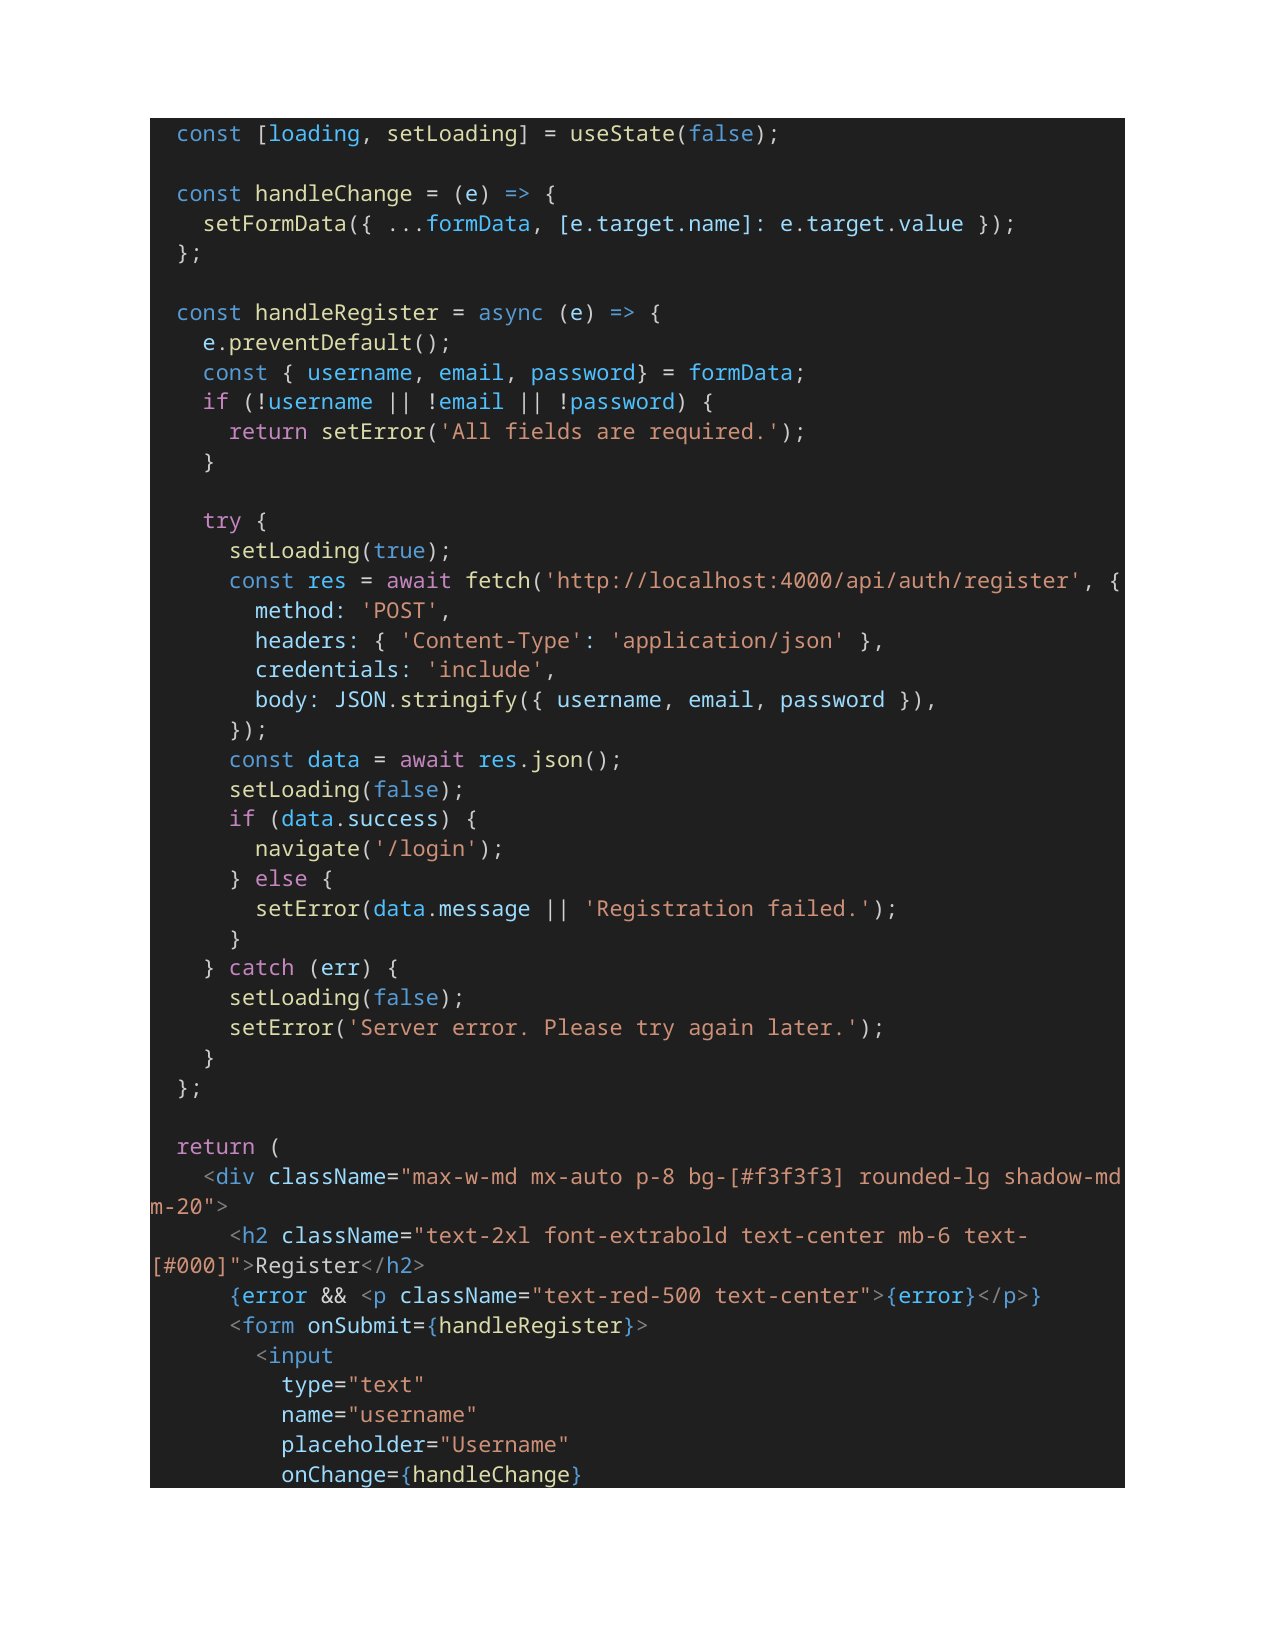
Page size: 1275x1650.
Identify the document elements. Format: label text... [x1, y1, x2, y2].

text setFormData({ ...formData, [e.target.name]: e.target.value }); [150, 207, 1125, 237]
text if (!username || !email || !password) { [150, 386, 1125, 416]
text } catch (err) { [150, 952, 1125, 982]
text <div className="max-w-md mx-auto p-8 bg-[#f3f3f3] rounded-lg shadow-md m-20"> [150, 1161, 1125, 1220]
text const [loading, setLoading] = useState(false); [150, 118, 1125, 148]
text method: 'POST', [150, 595, 1125, 624]
text placeholder="Username" [150, 1429, 1125, 1459]
text type="text" [150, 1369, 1125, 1399]
text } [150, 1042, 1125, 1071]
text const handleRegister = async (e) => { [150, 297, 1125, 327]
text }; [150, 1071, 1125, 1101]
text setLoading(false); [150, 982, 1125, 1012]
text const res = await fetch('http://localhost:4000/api/auth/register', { [150, 565, 1125, 595]
text <h2 className="text-2xl font-extrabold text-center mb-6 text-[#000]">Register</h2> [150, 1220, 1125, 1280]
text credentials: 'include', [150, 654, 1125, 684]
text name="username" [150, 1399, 1125, 1429]
text }; [150, 237, 1125, 267]
text return setError('All fields are required.'); [150, 416, 1125, 446]
text if (data.success) { [150, 803, 1125, 833]
text try { [150, 505, 1125, 535]
text setLoading(false); [150, 773, 1125, 803]
text setLoading(true); [150, 535, 1125, 565]
text } [150, 446, 1125, 476]
text setError('Server error. Please try again later.'); [150, 1012, 1125, 1042]
text body: JSON.stringify({ username, email, password }), [150, 684, 1125, 714]
text <input [150, 1339, 1125, 1369]
text }); [150, 714, 1125, 744]
text } else { [150, 863, 1125, 893]
text onChange={handleChange} [150, 1459, 1125, 1488]
text } [150, 922, 1125, 952]
text const handleChange = (e) => { [150, 178, 1125, 207]
text <form onSubmit={handleRegister}> [150, 1310, 1125, 1339]
text navigate('/login'); [150, 833, 1125, 863]
text const data = await res.json(); [150, 744, 1125, 773]
text setError(data.message || 'Registration failed.'); [150, 893, 1125, 922]
text return ( [150, 1131, 1125, 1161]
text headers: { 'Content-Type': 'application/json' }, [150, 624, 1125, 654]
text {error && <p className="text-red-500 text-center">{error}</p>} [150, 1280, 1125, 1310]
text e.preventDefault(); [150, 327, 1125, 356]
text const { username, email, password} = formData; [150, 356, 1125, 386]
